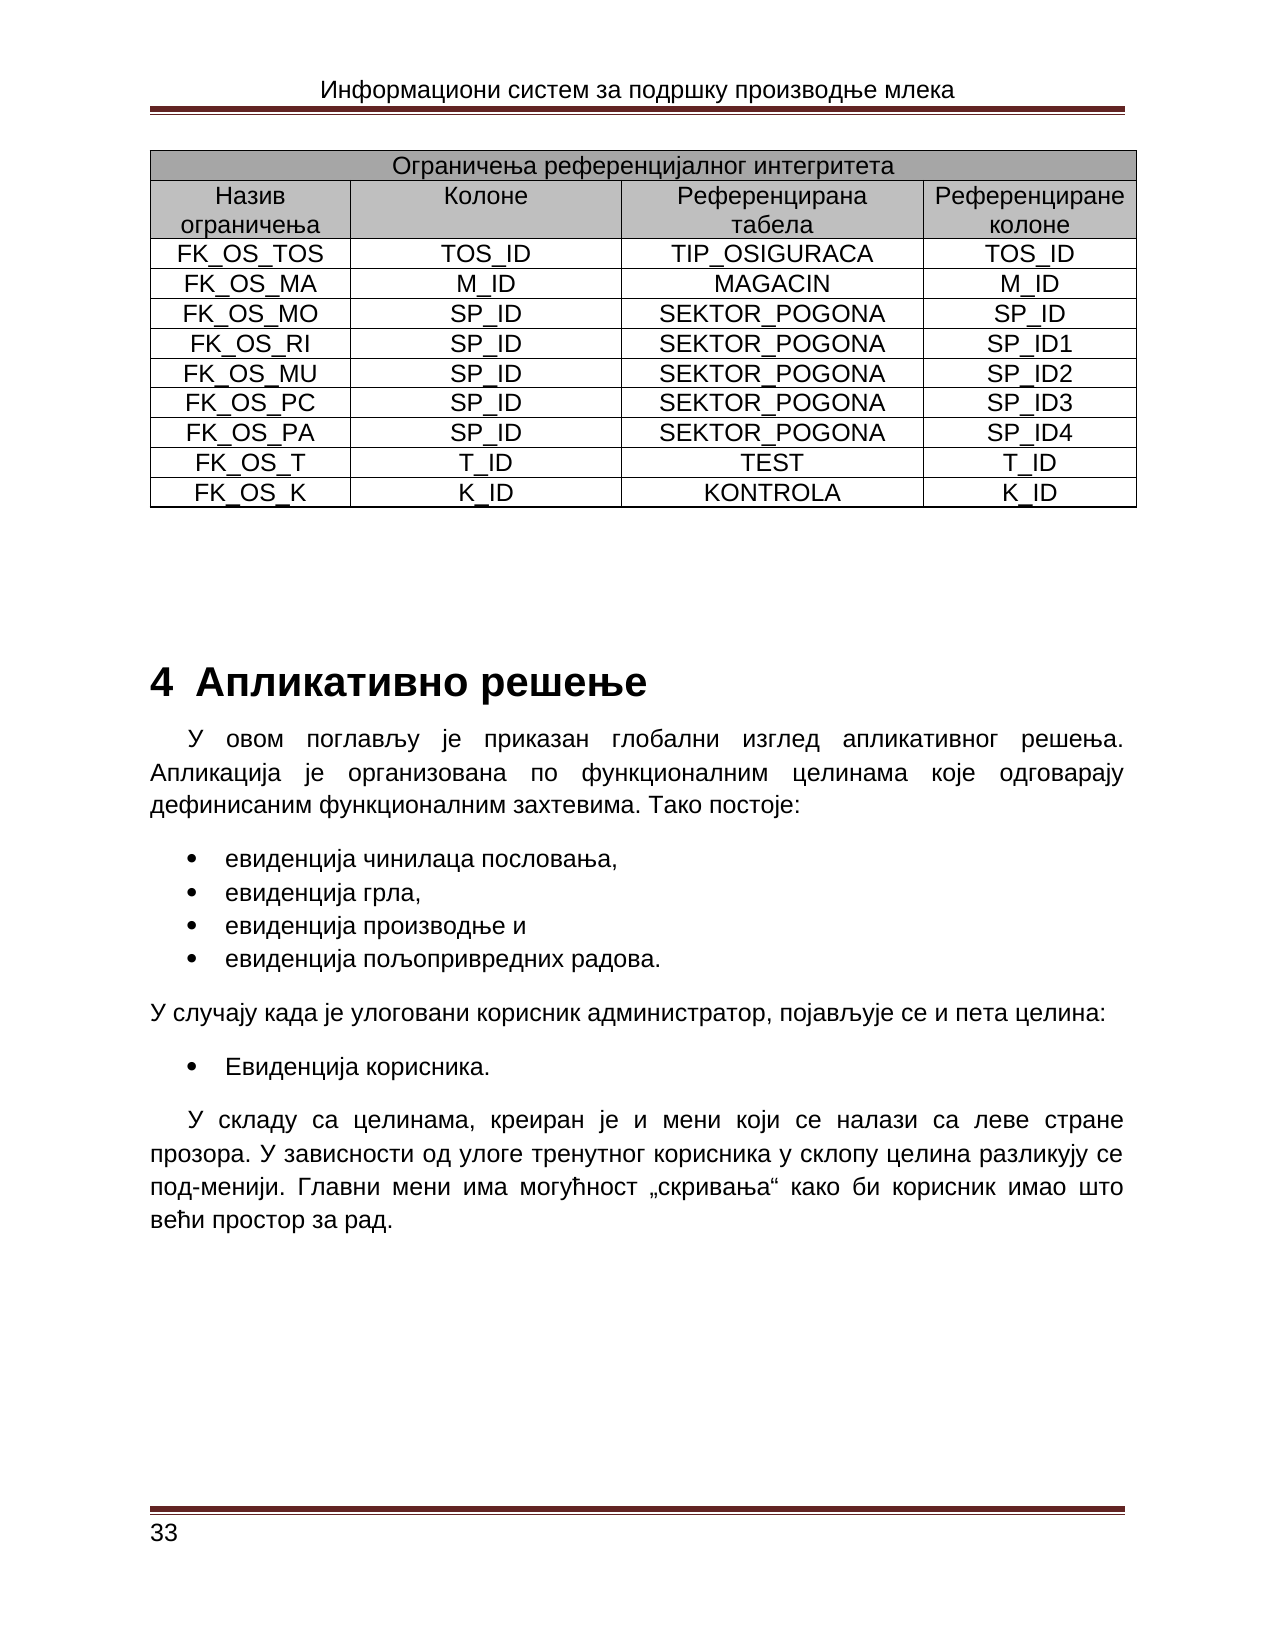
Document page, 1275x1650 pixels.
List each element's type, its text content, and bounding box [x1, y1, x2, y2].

table_cell K_ID [924, 478, 1136, 506]
table_cell SP_ID [351, 388, 621, 417]
text У овом поглављу је приказан глобални изглед апликативног решења. Апликација је организована по функционалним целинама које одговарају дефинисаним функционалним захтевима. Тако постоје: [150, 724, 1125, 819]
table_cell T_ID [351, 448, 621, 477]
table_cell SP_ID2 [924, 359, 1136, 387]
table_cell FK_OS_MO [151, 299, 350, 328]
table_cell FK_OS_MU [151, 359, 350, 387]
table_cell SEKTOR_POGONA [622, 299, 923, 328]
table_cell FK_OS_MA [151, 269, 350, 298]
table_cell Назив ограничења [151, 181, 350, 238]
list Евиденција корисника. [187, 1052, 1125, 1080]
text У случају када је улоговани корисник администратор, појављује се и пета целина: [150, 998, 1125, 1026]
table_cell M_ID [351, 269, 621, 298]
table_cell T_ID [924, 448, 1136, 477]
table_cell KONTROLA [622, 478, 923, 506]
text У складу са целинама, креиран је и мени који се налази са леве стране прозора. У зависности од улоге тренутног корисника у склопу целина разликују се под-менији. Главни мени има могућност „скривања“ како би корисник имао што већи простор за рад. [150, 1106, 1125, 1233]
table_cell SP_ID [351, 299, 621, 328]
table_cell Референциране колоне [924, 181, 1136, 238]
table_cell MAGACIN [622, 269, 923, 298]
list евиденција производње и [187, 911, 1125, 939]
table_cell SP_ID [351, 329, 621, 357]
table_cell SP_ID4 [924, 418, 1136, 447]
table_cell Референцирана табела [622, 181, 923, 238]
table_cell TIP_OSIGURACA [622, 239, 923, 268]
list евиденција грла, [187, 877, 1125, 906]
table_cell FK_OS_PA [151, 418, 350, 447]
table_cell SP_ID [351, 359, 621, 387]
table_cell SEKTOR_POGONA [622, 359, 923, 387]
table_cell TEST [622, 448, 923, 477]
table_cell TOS_ID [924, 239, 1136, 268]
table_header Ограничења референцијалног интегритета [151, 151, 1136, 180]
table_cell FK_OS_PC [151, 388, 350, 417]
list евиденција чинилаца пословања, [187, 844, 1125, 873]
table_cell SP_ID1 [924, 329, 1136, 357]
table_cell K_ID [351, 478, 621, 506]
table_cell SEKTOR_POGONA [622, 418, 923, 447]
table_cell FK_OS_K [151, 478, 350, 506]
list евиденција пољопривредних радова. [187, 944, 1125, 973]
table_cell M_ID [924, 269, 1136, 298]
table_cell Колоне [351, 181, 621, 238]
table_cell SEKTOR_POGONA [622, 388, 923, 417]
table_cell SP_ID [351, 418, 621, 447]
table_cell FK_OS_RI [151, 329, 350, 357]
table_cell FK_OS_TOS [151, 239, 350, 268]
subtitle Апликативно решење [150, 657, 1125, 705]
table_cell FK_OS_T [151, 448, 350, 477]
table_cell SP_ID [924, 299, 1136, 328]
table_cell TOS_ID [351, 239, 621, 268]
table_cell SP_ID3 [924, 388, 1136, 417]
table_cell SEKTOR_POGONA [622, 329, 923, 357]
